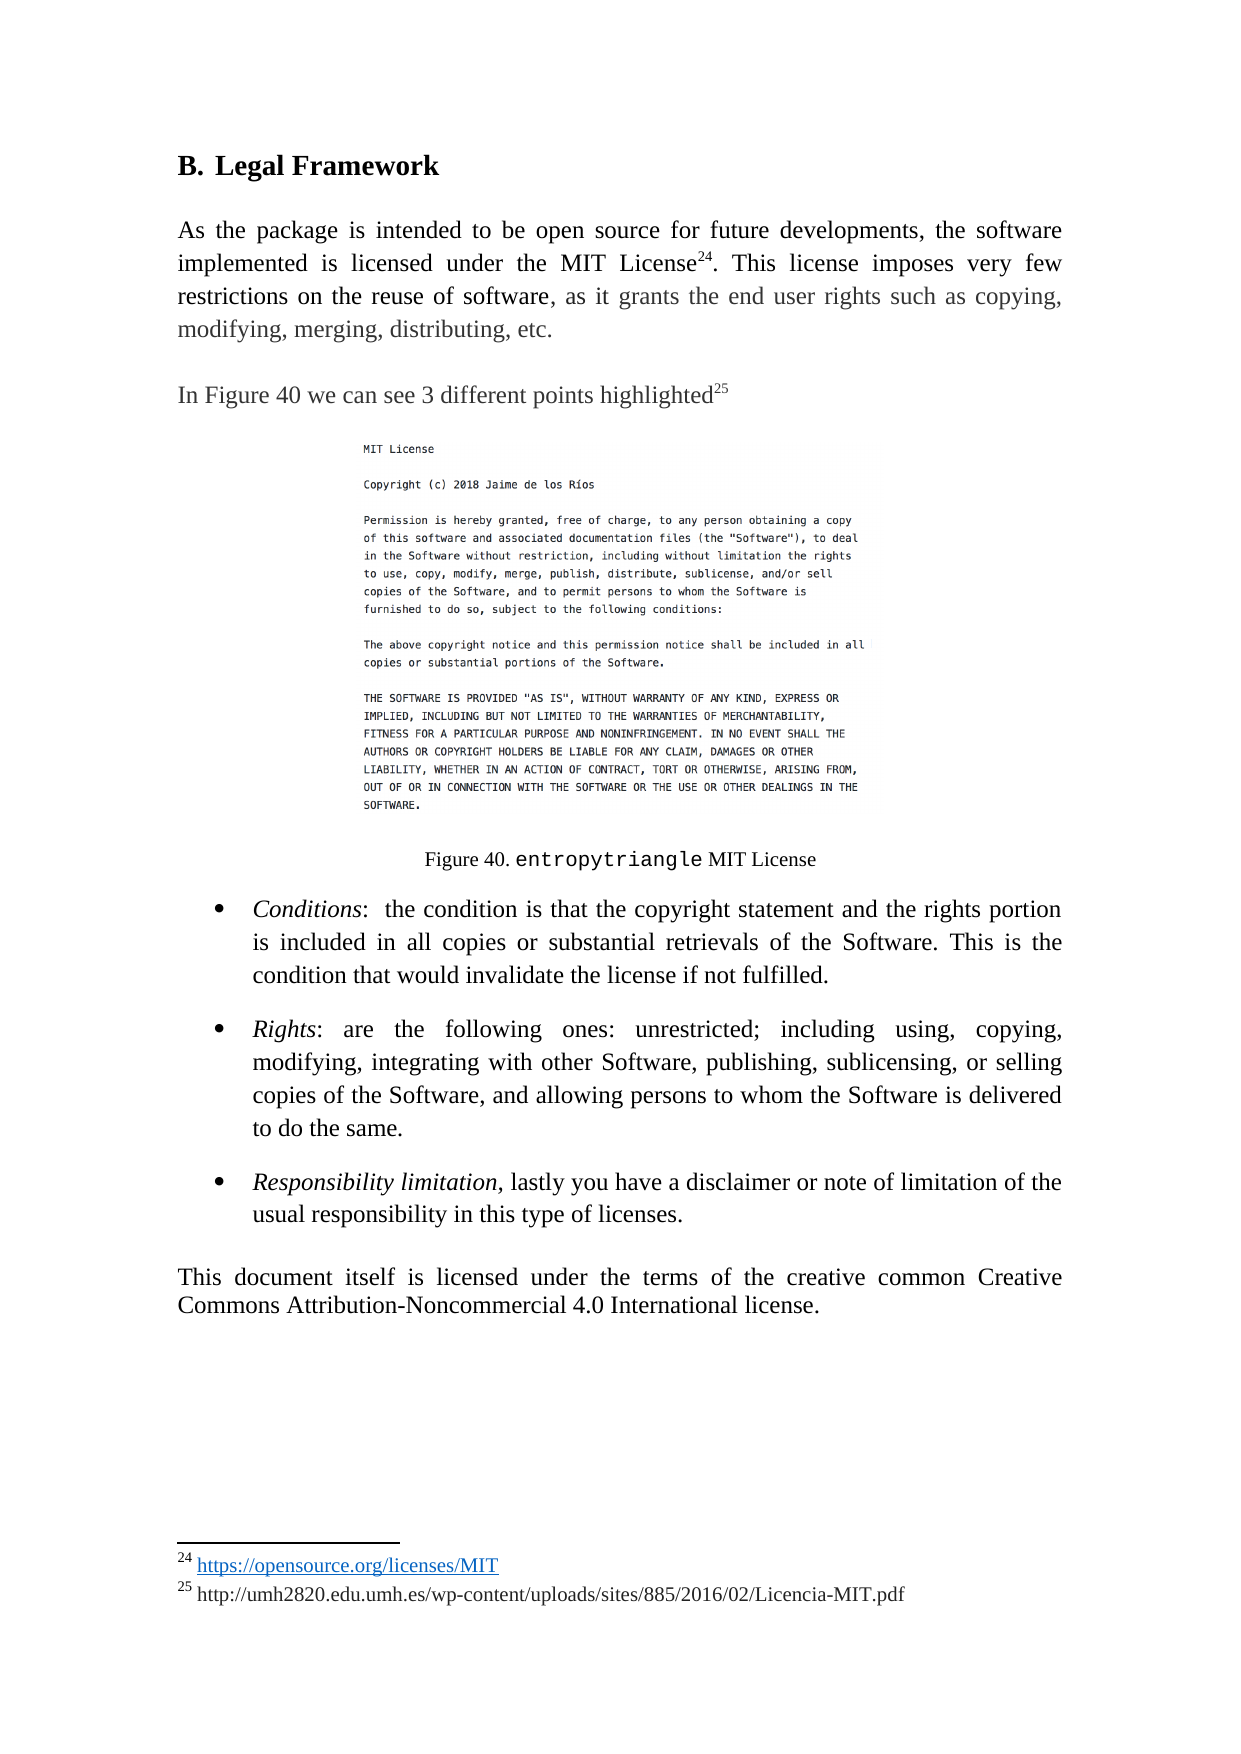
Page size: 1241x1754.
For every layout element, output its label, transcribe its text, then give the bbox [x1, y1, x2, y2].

text In Figure 40 we can see 3 different points highlighted [714, 380, 1063, 408]
text Figure 40. entropytriangle MIT License [177, 847, 1063, 873]
subtitle Legal Framework [177, 148, 1063, 181]
list Conditions: the condition is that the copyright statement and the rights portion is included in all copies or substantial retrievals of the Software. This is the condition that would invalidate the license if not fulfilled. [215, 894, 1063, 988]
picture [356, 442, 884, 814]
list Responsibility limitation, lastly you have a disclaimer or note of limitation of the usual responsibility in this type of licenses. [215, 1167, 1063, 1228]
text This document itself is licensed under the terms of the creative common Creative Commons Attribution-Noncommercial 4.0 International license. [177, 1262, 1063, 1319]
text As the package is intended to be open source for future developments, the software implemented is licensed under the MIT License. This license imposes very few restrictions on the reuse of software, as it grants the end user rights such as copying, modifying, merging, distributing, etc. [177, 215, 1063, 342]
list Rights: are the following ones: unrestricted; including using, copying, modifying, integrating with other Software, publishing, sublicensing, or selling copies of the Software, and allowing persons to whom the Software is delivered to do the same. [215, 1014, 1063, 1141]
